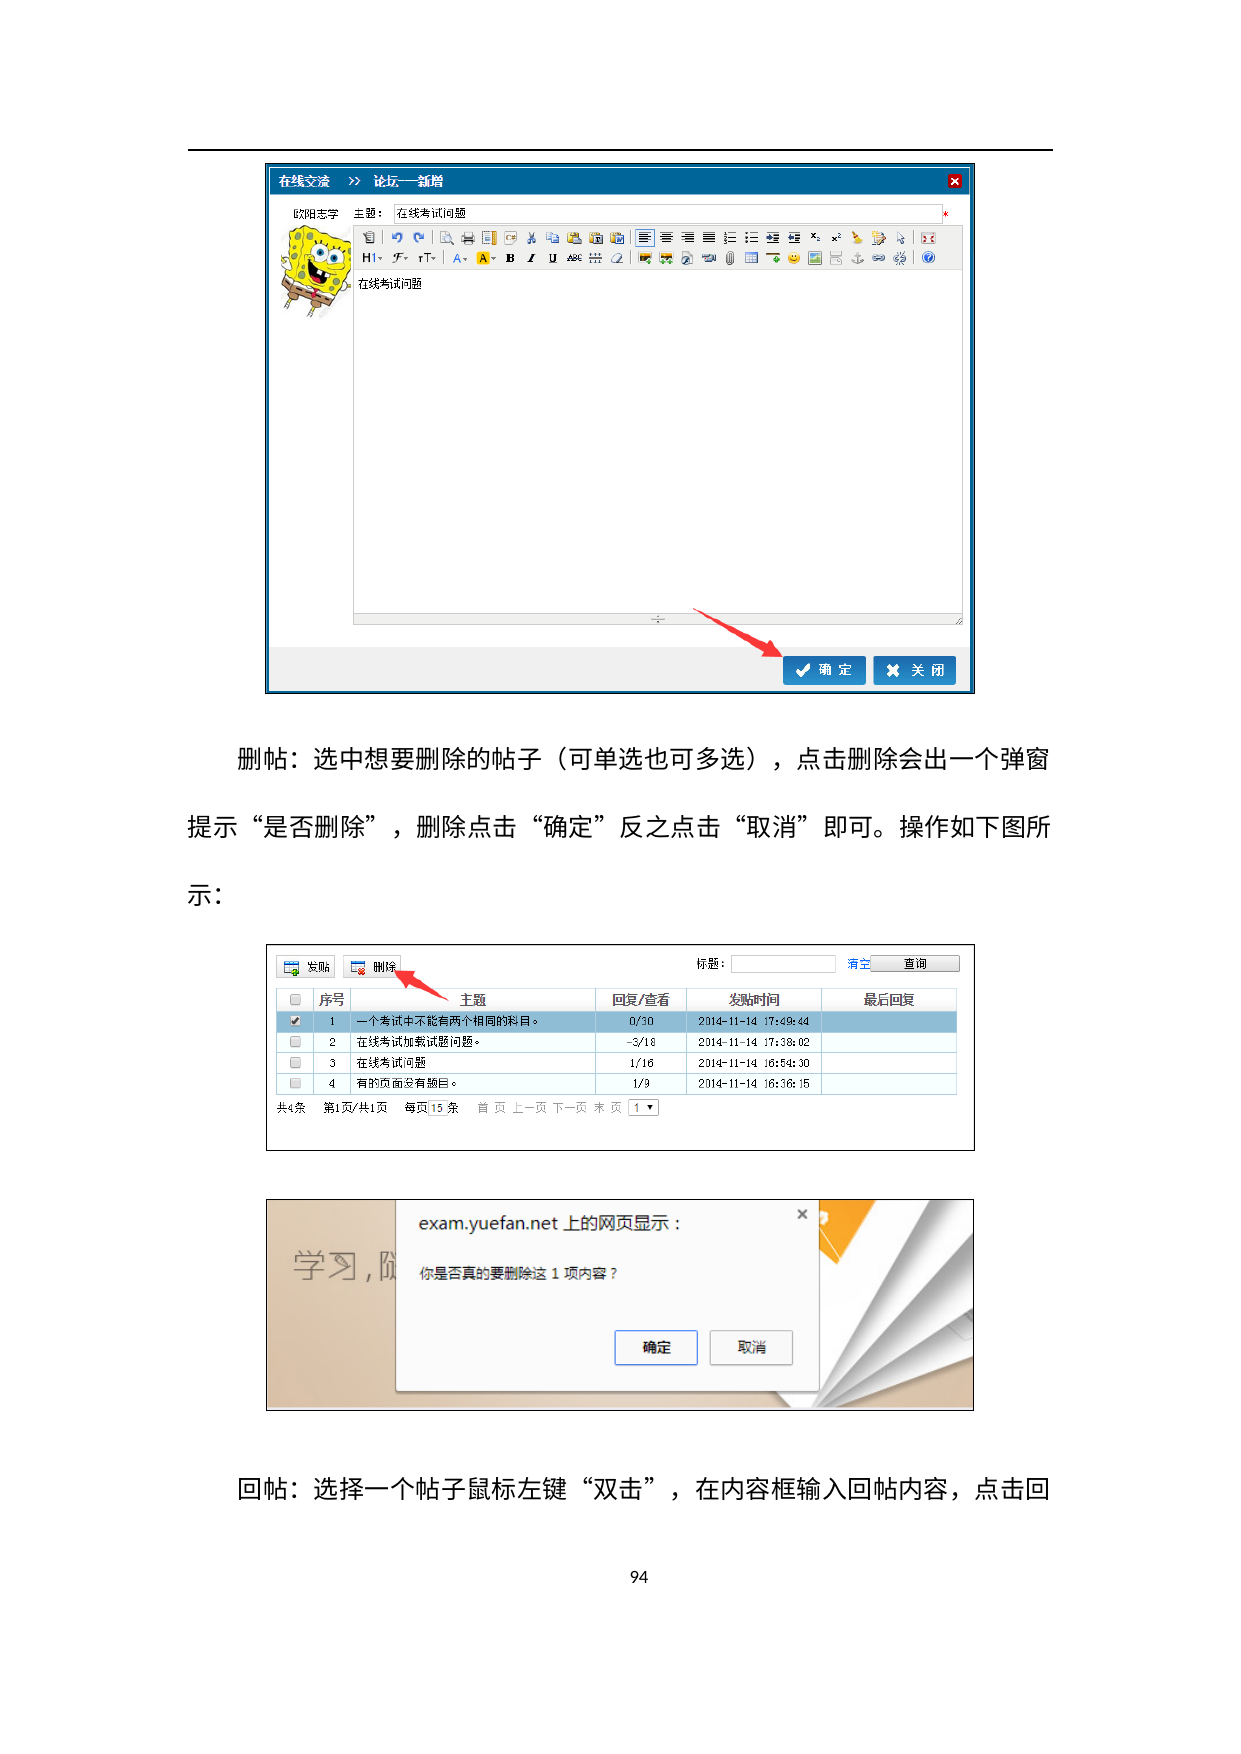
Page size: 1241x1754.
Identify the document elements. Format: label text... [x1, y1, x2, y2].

picture [375, 176, 383, 186]
picture [281, 176, 285, 186]
picture [270, 195, 969, 690]
text 删帖：选中想要删除的帖子（可单选也可多选），点击删除会出一个弹窗提示“是否删除”，删除点击“确定”反之点击“取消”即可。操作如下图所示： [187, 723, 1053, 927]
picture [432, 176, 442, 186]
picture [267, 1200, 973, 1410]
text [187, 1453, 1053, 1521]
picture [419, 176, 429, 186]
picture [949, 175, 961, 187]
picture [292, 176, 304, 186]
picture [267, 945, 974, 1150]
